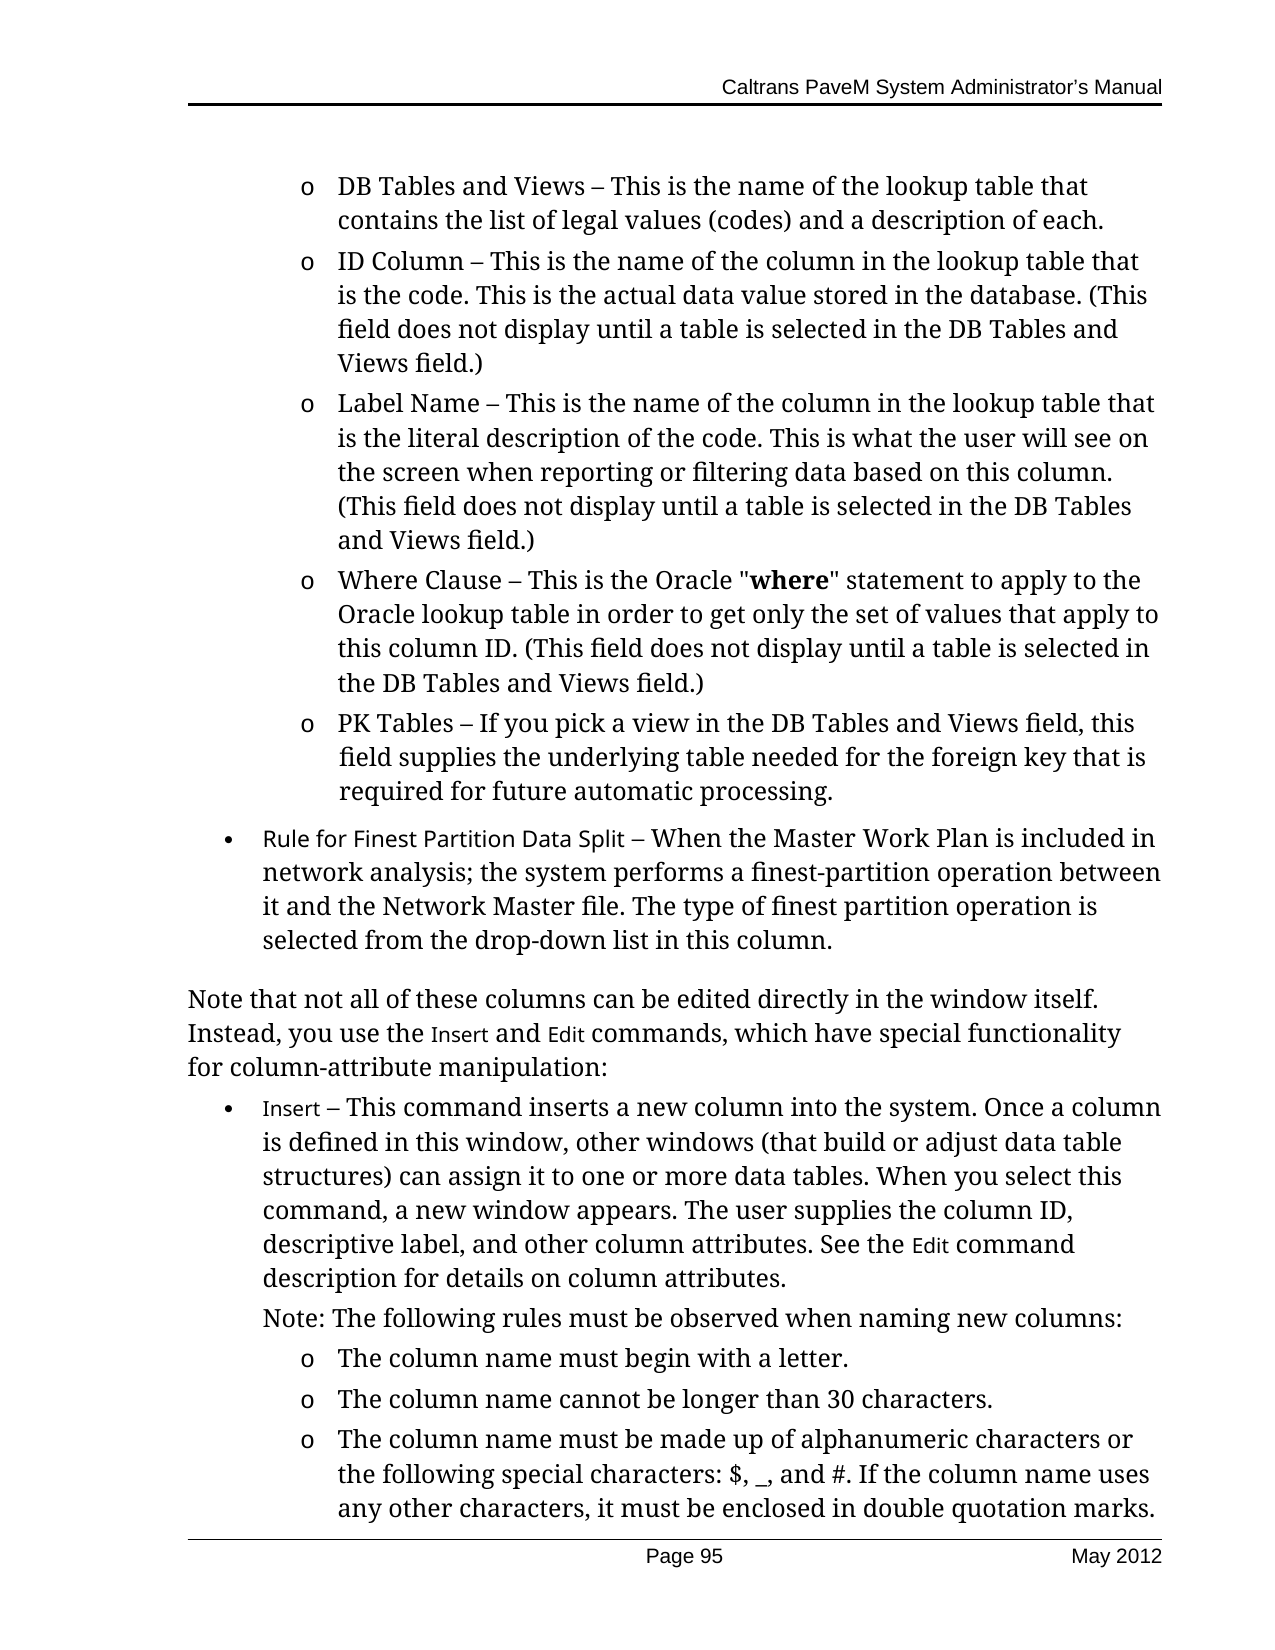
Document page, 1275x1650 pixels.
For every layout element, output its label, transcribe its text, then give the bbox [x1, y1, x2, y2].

text The column name must begin with a letter. [300, 1341, 1162, 1375]
list Note that not all of these columns can be edited directly in the window itself. Instead, you use the Insert and Edit commands, which have special functionality for column-attribute manipulation: [187, 982, 1162, 1084]
text Insert – This command inserts a new column into the system. Once a column is defined in this window, other windows (that build or adjust data table structures) can assign it to one or more data tables. When you select this command, a new window appears. The user supplies the column ID, descriptive label, and other column attributes. See the Edit command description for details on column attributes. [225, 1090, 1162, 1294]
text Label Name – This is the name of the column in the lookup table that is the literal description of the code. This is what the user will see on the screen when reporting or filtering data based on this column. (This field does not display until a table is selected in the DB Tables and Views field.) [300, 386, 1162, 557]
text The column name cannot be longer than 30 characters. [300, 1382, 1162, 1416]
text DB Tables and Views – This is the name of the lookup table that contains the list of legal values (codes) and a description of each. [300, 169, 1162, 237]
text The column name must be made up of alphanumeric characters or the following special characters: $, _, and #. If the column name uses any other characters, it must be enclosed in double quotation marks. [300, 1422, 1162, 1524]
text Rule for Finest Partition Data Split – When the Master Work Plan is included in network analysis; the system performs a finest-partition operation between it and the Network Master file. The type of finest partition operation is selected from the drop-down list in this column. [225, 820, 1162, 957]
text Where Clause – This is the Oracle "where" statement to apply to the Oracle lookup table in order to get only the set of values that apply to this column ID. (This field does not display until a table is selected in the DB Tables and Views field.) [300, 563, 1162, 699]
text ID Column – This is the name of the column in the lookup table that is the code. This is the actual data value stored in the database. (This field does not display until a table is selected in the DB Tables and Views field.) [300, 243, 1162, 380]
text PK Tables – If you pick a view in the DB Tables and Views field, this field supplies the underlying table needed for the foreign key that is required for future automatic processing. [300, 706, 1162, 808]
text Note: The following rules must be observed when naming new columns: [262, 1301, 1162, 1335]
